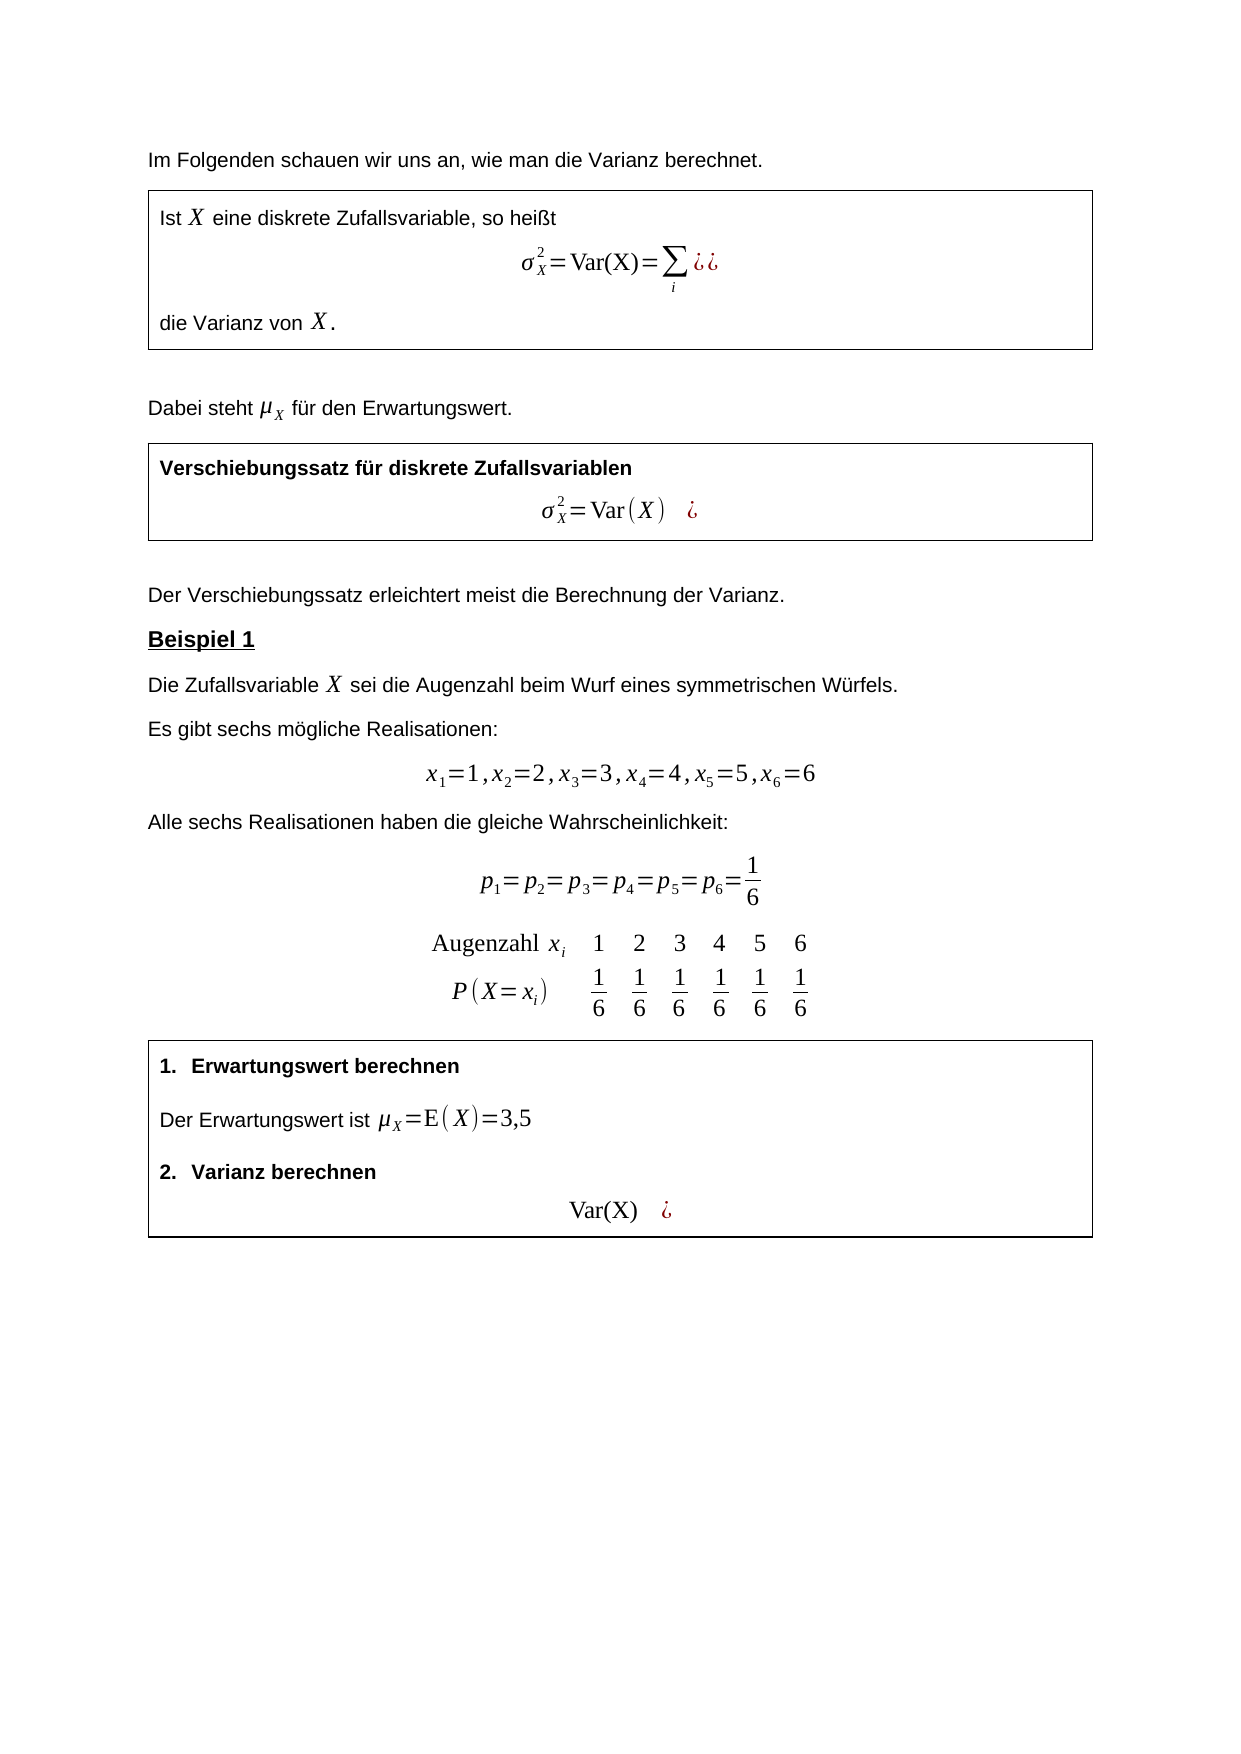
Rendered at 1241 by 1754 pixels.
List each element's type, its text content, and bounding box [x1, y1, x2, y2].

text Die Zufallsvariable sei die Augenzahl beim Wurf eines symmetrischen Würfels. [148, 671, 1093, 698]
table_header Verschiebungssatz für diskrete Zufallsvariablen [149, 444, 1092, 540]
table_cell Der Erwartungswert ist [149, 1090, 1092, 1147]
table_cell Varianz berechnen [149, 1148, 1092, 1236]
text Beispiel 1 [148, 626, 1093, 652]
text Im Folgenden schauen wir uns an, wie man die Varianz berechnet. [148, 148, 1093, 172]
text Der Verschiebungssatz erleichtert meist die Berechnung der Varianz. [148, 583, 1093, 607]
table_header Erwartungswert berechnen [149, 1041, 1092, 1090]
table_header Ist eine diskrete Zufallsvariable, so heißt die Varianz von . [149, 191, 1092, 348]
text Alle sechs Realisationen haben die gleiche Wahrscheinlichkeit: [148, 809, 1093, 833]
text Dabei steht für den Erwartungswert. [148, 392, 1093, 423]
text Es gibt sechs mögliche Realisationen: [148, 717, 1093, 741]
